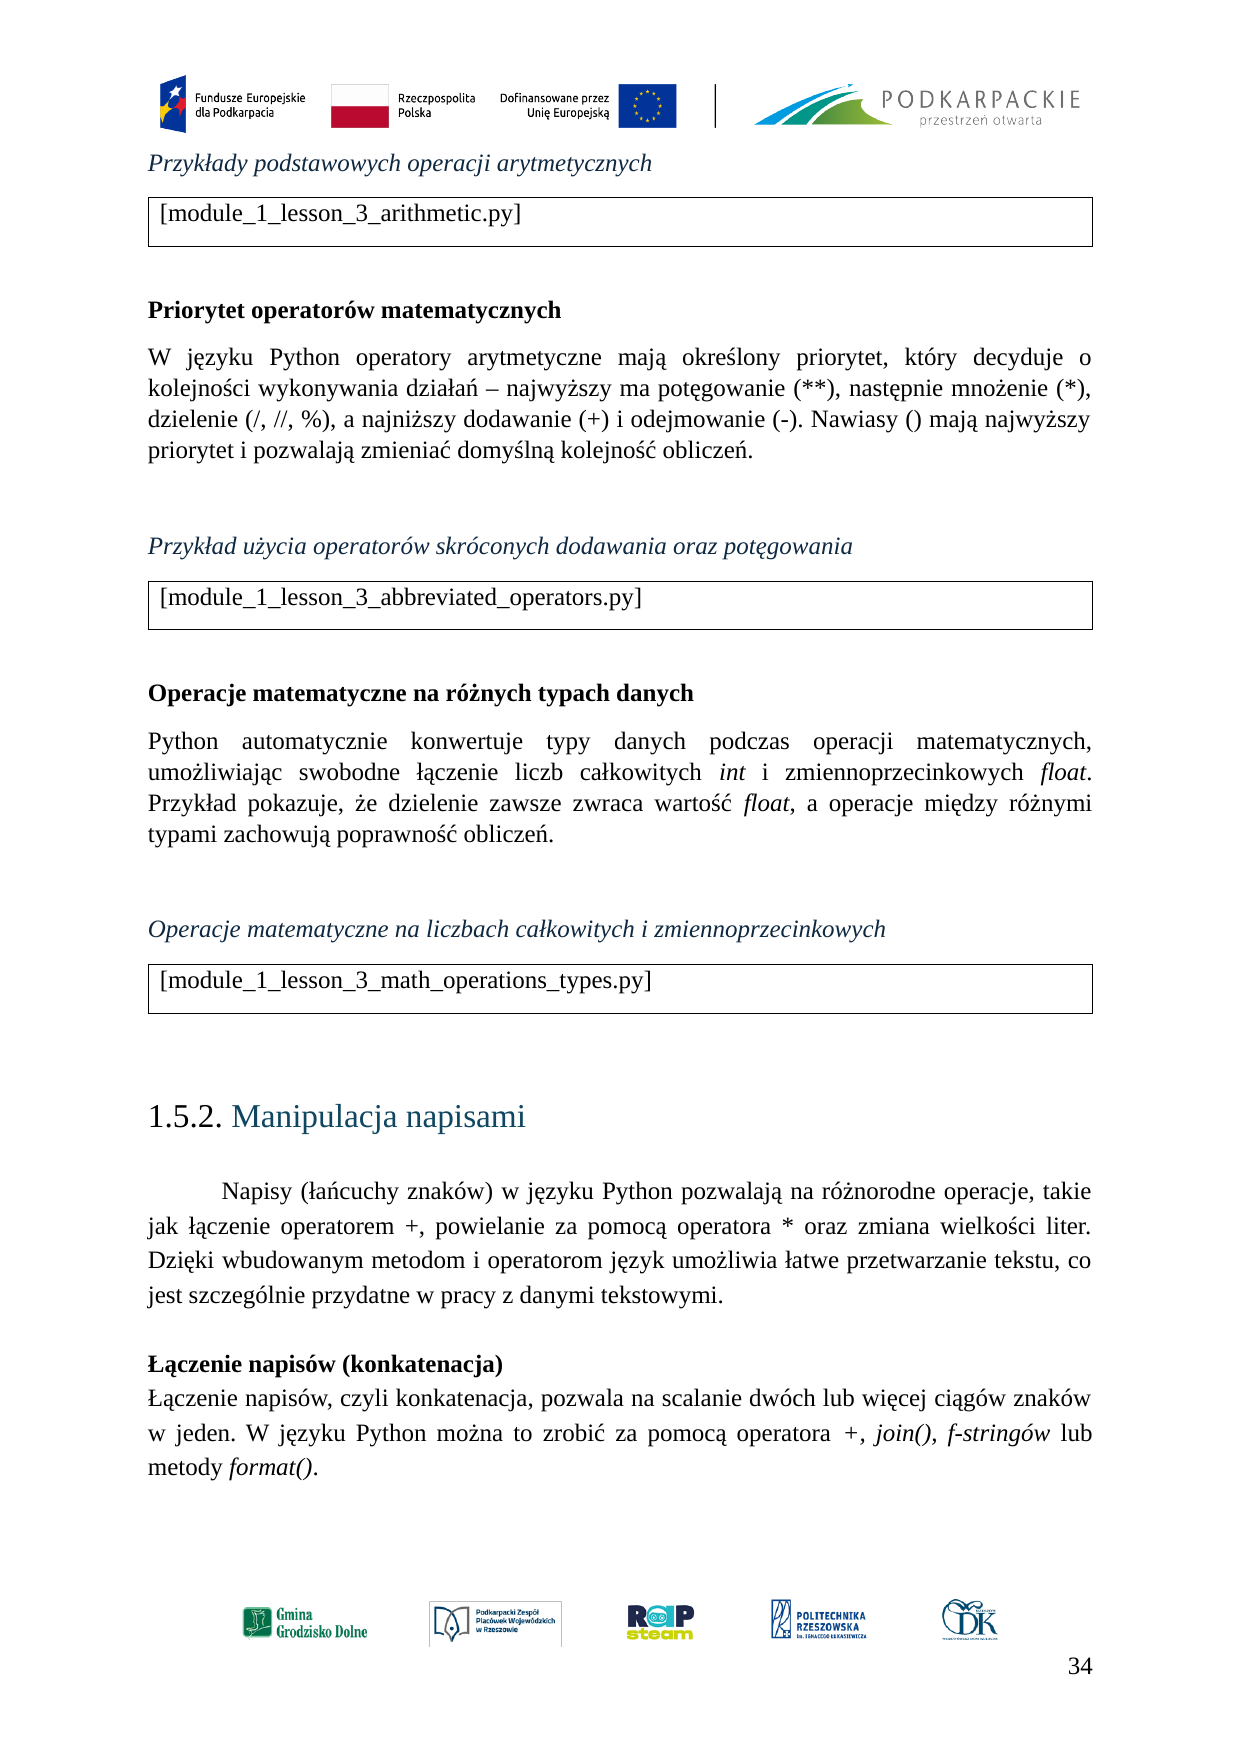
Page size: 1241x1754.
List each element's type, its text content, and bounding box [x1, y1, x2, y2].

text Napisy (łańcuchy znaków) w języku Python pozwalają na różnorodne operacje, takie jak łączenie operatorem +, powielanie za pomocą operatora * oraz zmiana wielkości liter. Dzięki wbudowanym metodom i operatorom język umożliwia łatwe przetwarzanie tekstu, co jest szczególnie przydatne w pracy z danymi tekstowymi. [148, 1176, 1092, 1308]
picture [242, 1585, 998, 1652]
picture [147, 60, 1093, 148]
table_header [module_1_lesson_3_arithmetic.py] [149, 198, 1092, 246]
text Operacje matematyczne na liczbach całkowitych i zmiennoprzecinkowych [148, 914, 1092, 943]
text Priorytet operatorów matematycznych [148, 295, 1092, 323]
table_header [module_1_lesson_3_abbreviated_operators.py] [149, 582, 1092, 629]
text Przykłady podstawowych operacji arytmetycznych [148, 148, 1092, 176]
text Przykład użycia operatorów skróconych dodawania oraz potęgowania [148, 531, 1092, 560]
subtitle Manipulacja napisami [148, 1096, 1092, 1134]
table_header [module_1_lesson_3_math_operations_types.py] [149, 965, 1092, 1013]
text Łączenie napisów, czyli konkatenacja, pozwala na scalanie dwóch lub więcej ciągów znaków w jeden. W języku Python można to zrobić za pomocą operatora +, join(), f-stringów lub metody format(). [148, 1383, 1092, 1481]
text Python automatycznie konwertuje typy danych podczas operacji matematycznych, umożliwiając swobodne łączenie liczb całkowitych int i zmiennoprzecinkowych float. Przykład pokazuje, że dzielenie zawsze zwraca wartość float, a operacje między różnymi typami zachowują poprawność obliczeń. [148, 726, 1092, 848]
text Łączenie napisów (konkatenacja) [148, 1349, 1092, 1377]
text Operacje matematyczne na różnych typach danych [148, 678, 1092, 707]
text W języku Python operatory arytmetyczne mają określony priorytet, który decyduje o kolejności wykonywania działań – najwyższy ma potęgowanie (**), następnie mnożenie (*), dzielenie (/, //, %), a najniższy dodawanie (+) i odejmowanie (-). Nawiasy () mają najwyższy priorytet i pozwalają zmieniać domyślną kolejność obliczeń. [148, 342, 1092, 464]
